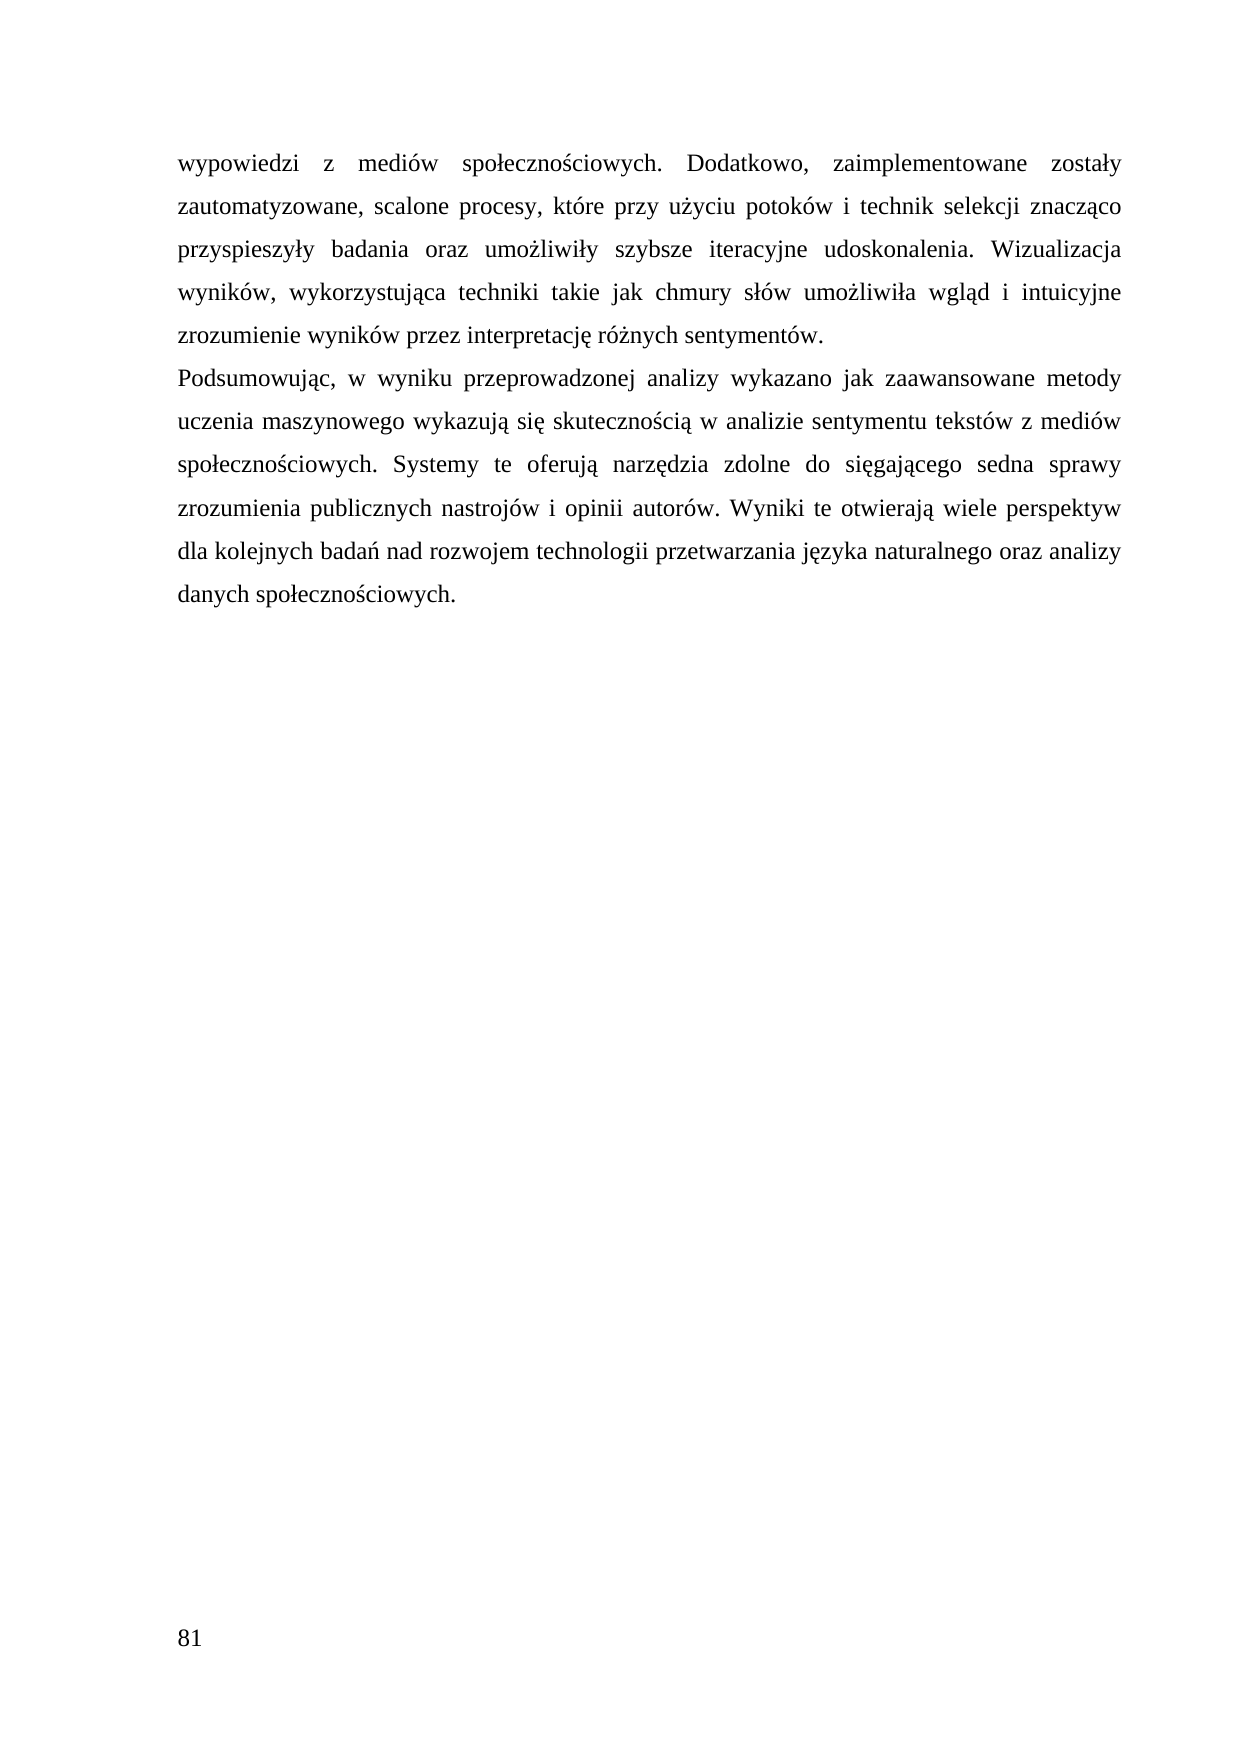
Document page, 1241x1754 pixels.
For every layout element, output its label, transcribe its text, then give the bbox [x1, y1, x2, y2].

text Podsumowując, w wyniku przeprowadzonej analizy wykazano jak zaawansowane metody uczenia maszynowego wykazują się skutecznością w analizie sentymentu tekstów z mediów społecznościowych. Systemy te oferują narzędzia zdolne do sięgającego sedna sprawy zrozumienia publicznych nastrojów i opinii autorów. Wyniki te otwierają wiele perspektyw dla kolejnych badań nad rozwojem technologii przetwarzania języka naturalnego oraz analizy danych społecznościowych. [177, 363, 1122, 608]
